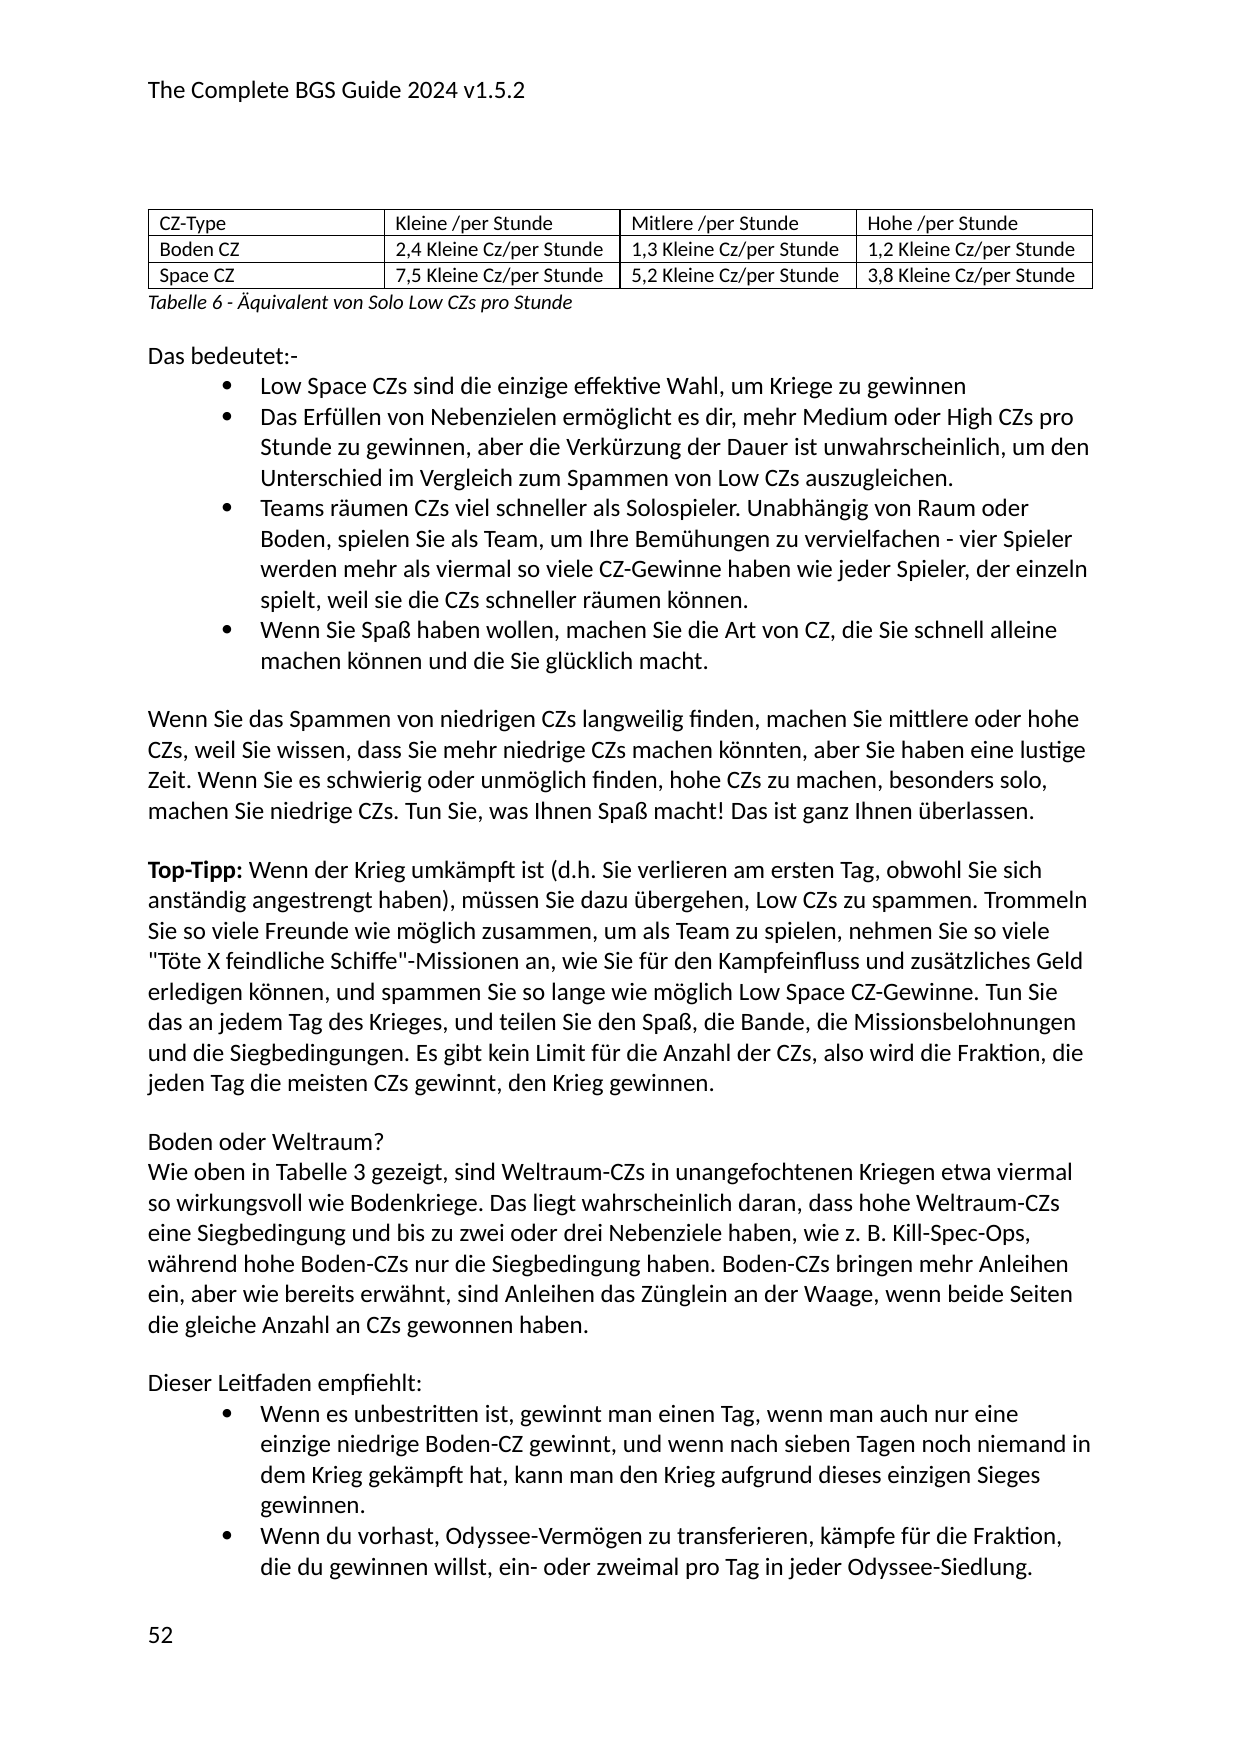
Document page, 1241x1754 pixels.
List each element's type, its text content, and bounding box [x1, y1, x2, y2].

text Das bedeutet:- [148, 340, 1093, 370]
text Tabelle 6 - Äquivalent von Solo Low CZs pro Stunde [148, 289, 1093, 314]
text Boden oder Weltraum? [148, 1126, 1093, 1156]
table_header CZ-Type [149, 210, 384, 235]
text Wenn Sie das Spammen von niedrigen CZs langweilig finden, machen Sie mittlere oder hohe CZs, weil Sie wissen, dass Sie mehr niedrige CZs machen könnten, aber Sie haben eine lustige Zeit. Wenn Sie es schwierig oder unmöglich finden, hohe CZs zu machen, besonders solo, machen Sie niedrige CZs. Tun Sie, was Ihnen Spaß macht! Das ist ganz Ihnen überlassen. [148, 704, 1093, 826]
list Teams räumen CZs viel schneller als Solospieler. Unabhängig von Raum oder Boden, spielen Sie als Team, um Ihre Bemühungen zu vervielfachen - vier Spieler werden mehr als viermal so viele CZ-Gewinne haben wie jeder Spieler, der einzeln spielt, weil sie die CZs schneller räumen können. [223, 492, 1093, 614]
table_cell 3,8 Kleine Cz/per Stunde [857, 263, 1092, 288]
table_header Mitlere /per Stunde [621, 210, 856, 235]
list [223, 1520, 1093, 1581]
table_cell 2,4 Kleine Cz/per Stunde [385, 236, 619, 262]
text Dieser Leitfaden empfiehlt: [148, 1368, 1093, 1398]
list Wenn Sie Spaß haben wollen, machen Sie die Art von CZ, die Sie schnell alleine machen können und die Sie glücklich macht. [223, 614, 1093, 676]
table_header Hohe /per Stunde [857, 210, 1092, 235]
table_cell 7,5 Kleine Cz/per Stunde [385, 263, 619, 288]
text Top-Tipp: Wenn der Krieg umkämpft ist (d.h. Sie verlieren am ersten Tag, obwohl Sie sich anständig angestrengt haben), müssen Sie dazu übergehen, Low CZs zu spammen. Trommeln Sie so viele Freunde wie möglich zusammen, um als Team zu spielen, nehmen Sie so viele "Töte X feindliche Schiffe"-Missionen an, wie Sie für den Kampfeinfluss und zusätzliches Geld erledigen können, und spammen Sie so lange wie möglich Low Space CZ-Gewinne. Tun Sie das an jedem Tag des Krieges, und teilen Sie den Spaß, die Bande, die Missionsbelohnungen und die Siegbedingungen. Es gibt kein Limit für die Anzahl der CZs, also wird die Fraktion, die jeden Tag die meisten CZs gewinnt, den Krieg gewinnen. [148, 854, 1093, 1098]
table_cell Space CZ [149, 263, 384, 288]
list Das Erfüllen von Nebenzielen ermöglicht es dir, mehr Medium oder High CZs pro Stunde zu gewinnen, aber die Verkürzung der Dauer ist unwahrscheinlich, um den Unterschied im Vergleich zum Spammen von Low CZs auszugleichen. [223, 401, 1093, 492]
list Low Space CZs sind die einzige effektive Wahl, um Kriege zu gewinnen [223, 370, 1093, 401]
table_cell 1,3 Kleine Cz/per Stunde [621, 236, 856, 262]
table_cell 5,2 Kleine Cz/per Stunde [621, 263, 856, 288]
table_cell Boden CZ [149, 236, 384, 262]
table_header Kleine /per Stunde [385, 210, 619, 235]
text Wie oben in Tabelle 3 gezeigt, sind Weltraum-CZs in unangefochtenen Kriegen etwa viermal so wirkungsvoll wie Bodenkriege. Das liegt wahrscheinlich daran, dass hohe Weltraum-CZs eine Siegbedingung und bis zu zwei oder drei Nebenziele haben, wie z. B. Kill-Spec-Ops, während hohe Boden-CZs nur die Siegbedingung haben. Boden-CZs bringen mehr Anleihen ein, aber wie bereits erwähnt, sind Anleihen das Zünglein an der Waage, wenn beide Seiten die gleiche Anzahl an CZs gewonnen haben. [148, 1156, 1093, 1339]
list Wenn es unbestritten ist, gewinnt man einen Tag, wenn man auch nur eine einzige niedrige Boden-CZ gewinnt, und wenn nach sieben Tagen noch niemand in dem Krieg gekämpft hat, kann man den Krieg aufgrund dieses einzigen Sieges gewinnen. [223, 1398, 1093, 1520]
table_cell 1,2 Kleine Cz/per Stunde [857, 236, 1092, 262]
